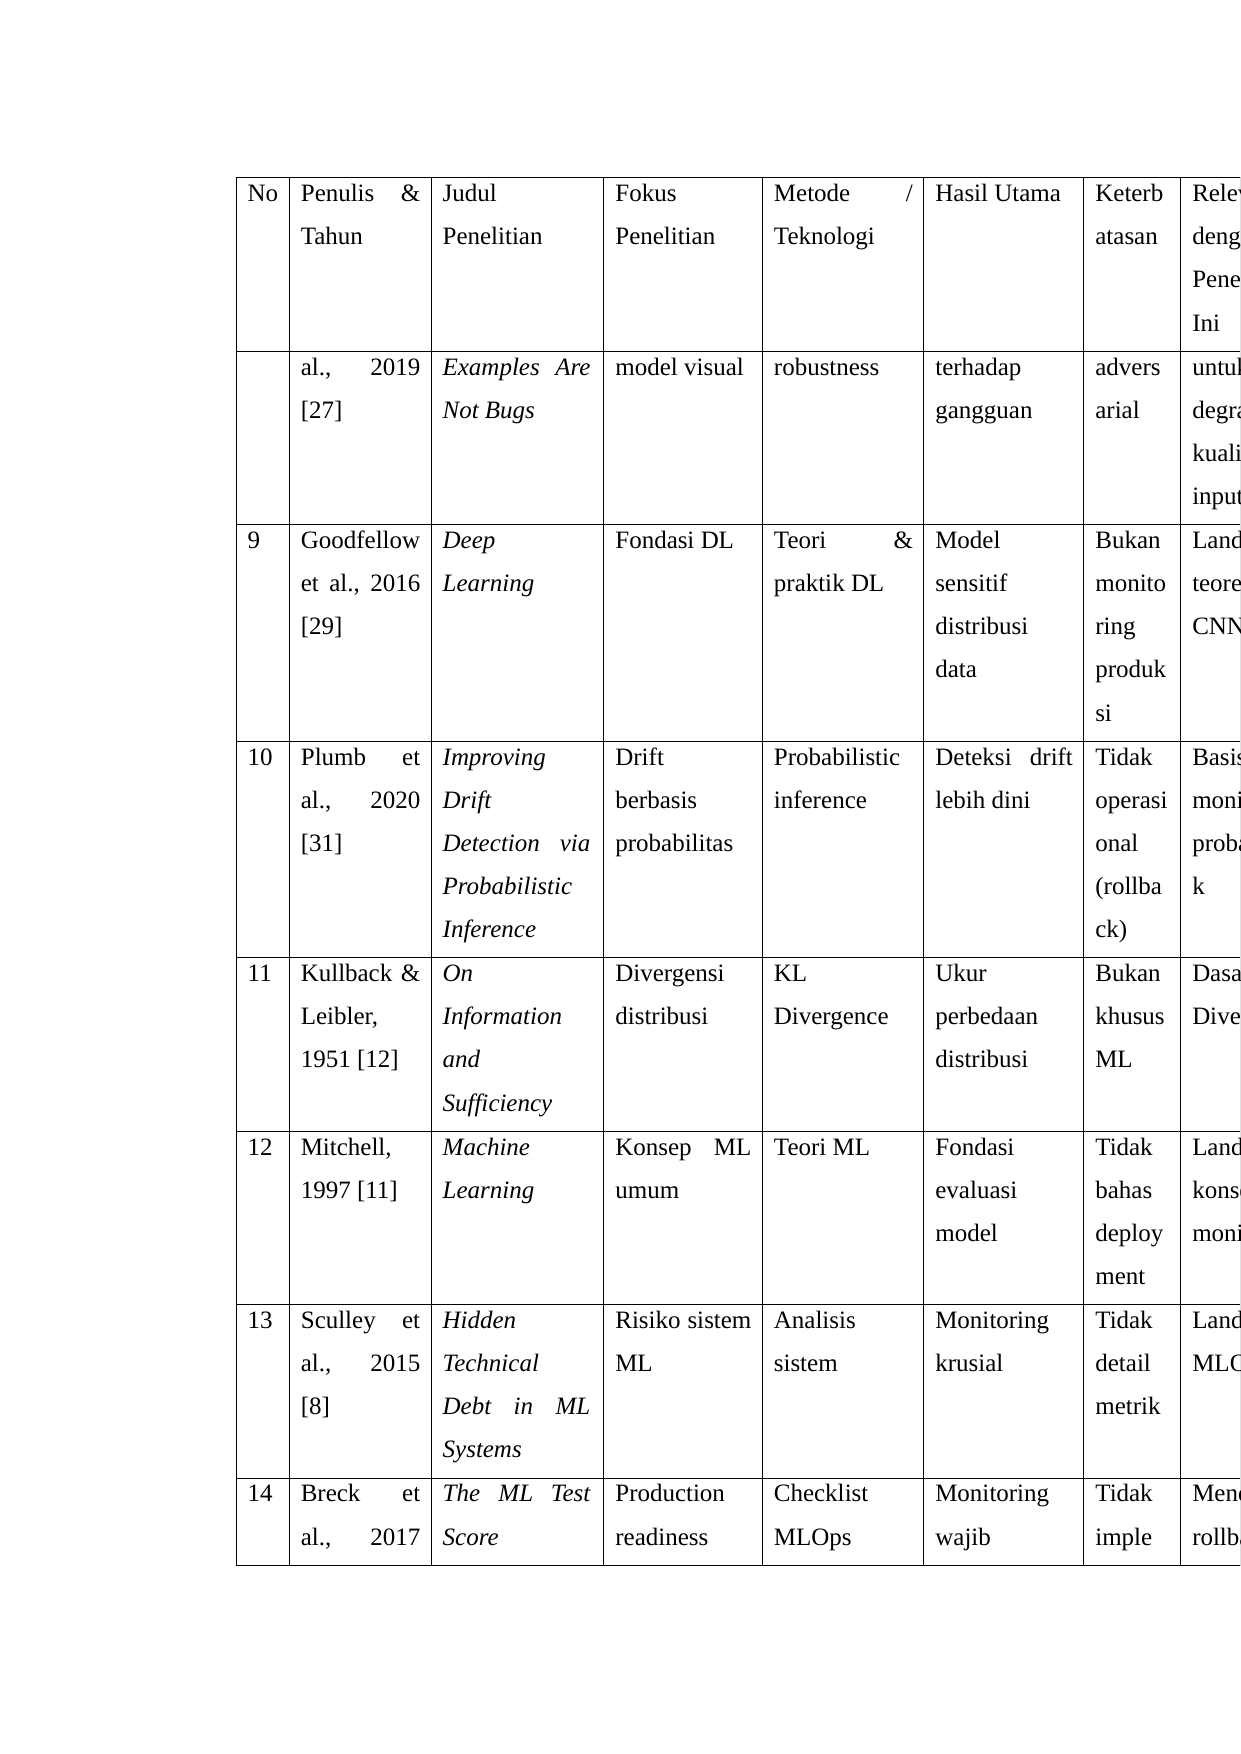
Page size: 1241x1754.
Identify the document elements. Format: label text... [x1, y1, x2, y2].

table_cell Checklist MLOps [763, 1479, 923, 1565]
table_header Penulis & Tahun [290, 178, 431, 351]
table_cell Drift berbasis probabilitas [604, 742, 762, 957]
table_cell Sensitivitas model visual [604, 352, 762, 524]
table_cell Analisis robustness [763, 352, 923, 524]
table_cell 10 [237, 742, 289, 957]
table_cell Model sensitif distribusi data [924, 525, 1083, 741]
table_cell Konsep ML umum [604, 1132, 762, 1304]
table_cell Goodfellow et al., 2016 [29] [290, 525, 431, 741]
table_header Metode / Teknologi [763, 178, 923, 351]
table_cell Relevan untuk degradasi kualitas input [1181, 352, 1240, 524]
table_cell Mitchell, 1997 [11] [290, 1132, 431, 1304]
table_cell Improving Drift Detection via Probabilistic Inference [432, 742, 603, 957]
table_header Judul Penelitian [432, 178, 603, 351]
table_cell Production readiness [604, 1479, 762, 1565]
table_cell 14 [237, 1479, 289, 1565]
table_cell Monitoring krusial [924, 1305, 1083, 1477]
table_cell Tidak bahas deployment [1084, 1132, 1180, 1304]
table_cell Fokus adversarial [1084, 352, 1180, 524]
table_cell Monitoring wajib [924, 1479, 1083, 1565]
table_header No [237, 178, 289, 351]
table_cell Teori ML [763, 1132, 923, 1304]
table_cell Dasar KL Divergence [1181, 958, 1240, 1131]
table_header Fokus Penelitian [604, 178, 762, 351]
table_cell Deteksi drift lebih dini [924, 742, 1083, 957]
table_cell Breck et al., 2017 [15] [290, 1479, 431, 1565]
table_cell Sculley et al., 2015 [8] [290, 1305, 431, 1477]
table_cell Teori & praktik DL [763, 525, 923, 741]
table_cell Bukan khusus ML [1084, 958, 1180, 1131]
table_cell Machine Learning [432, 1132, 603, 1304]
table_cell Tidak detail metrik [1084, 1305, 1180, 1477]
table_cell Basis monitoring probabilistik [1181, 742, 1240, 957]
table_cell Probabilistic inference [763, 742, 923, 957]
table_cell The ML Test Score [432, 1479, 603, 1565]
table_cell Fondasi evaluasi model [924, 1132, 1083, 1304]
table_header Keterbatasan [1084, 178, 1180, 351]
table_cell Carlini et al., 2019 [27] [290, 352, 431, 524]
table_cell Kullback & Leibler, 1951 [12] [290, 958, 431, 1131]
table_cell Divergensi distribusi [604, 958, 762, 1131]
table_cell Fondasi DL [604, 525, 762, 741]
table_cell Plumb et al., 2020 [31] [290, 742, 431, 957]
table_cell Tidak operasional (rollback) [1084, 742, 1180, 957]
table_cell Adversarial Examples Are Not Bugs [432, 352, 603, 524]
table_cell On Information and Sufficiency [432, 958, 603, 1131]
table_cell CNN sensitif terhadap gangguan [924, 352, 1083, 524]
table_cell 12 [237, 1132, 289, 1304]
table_cell KL Divergence [763, 958, 923, 1131]
table_cell 13 [237, 1305, 289, 1477]
table_cell Hidden Technical Debt in ML Systems [432, 1305, 603, 1477]
table_header Relevansi dengan Penelitian Ini [1181, 178, 1240, 351]
table_cell Landasan MLOps [1181, 1305, 1240, 1477]
table_cell 9 [237, 525, 289, 741]
table_cell 11 [237, 958, 289, 1131]
table_cell Tidak implementatif [1084, 1479, 1180, 1565]
table_cell Risiko sistem ML [604, 1305, 762, 1477]
table_cell Landasan konseptual monitoring [1181, 1132, 1240, 1304]
table_cell Analisis sistem [763, 1305, 923, 1477]
table_cell Mendukung rollback readiness [1181, 1479, 1240, 1565]
table_cell Deep Learning [432, 525, 603, 741]
table_cell Bukan monitoring produksi [1084, 525, 1180, 741]
table_cell Landasan teoretis CNN [1181, 525, 1240, 741]
table_cell 8 [237, 352, 289, 524]
table_header Hasil Utama [924, 178, 1083, 351]
table_cell Ukur perbedaan distribusi [924, 958, 1083, 1131]
